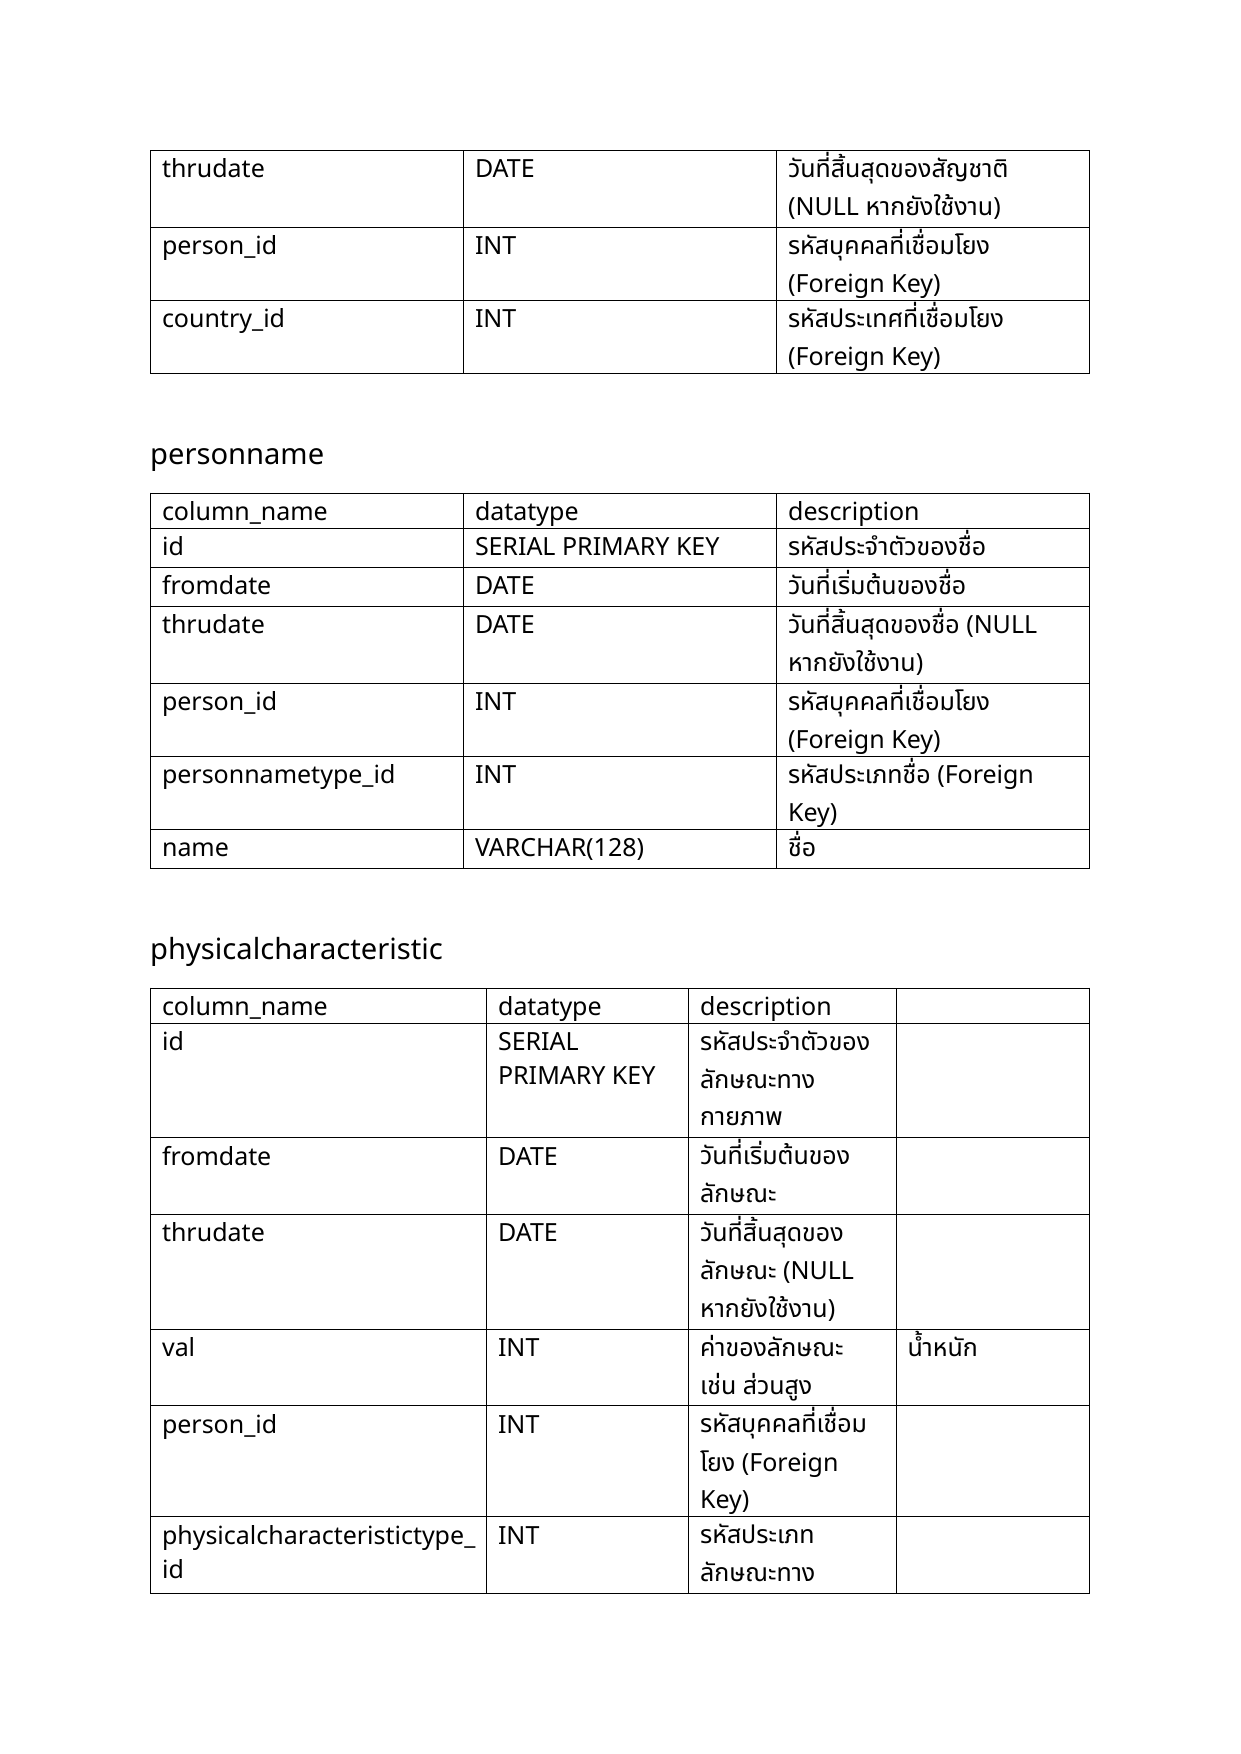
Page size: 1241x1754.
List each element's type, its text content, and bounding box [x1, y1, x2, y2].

table_cell [897, 1517, 1089, 1593]
table_cell fromdate [151, 1138, 486, 1214]
table_cell person_id [151, 684, 463, 756]
table_cell INT [464, 228, 776, 300]
table_cell INT [464, 684, 776, 756]
table_cell วันที่สิ้นสุดของลักษณะ (NULL หากยังใช้งาน) [689, 1215, 896, 1329]
table_cell รหัสประจำตัวของชื่อ [777, 529, 1089, 567]
table_cell name [151, 830, 463, 867]
table_cell person_id [151, 1406, 486, 1516]
table_cell thrudate [151, 151, 463, 227]
table_cell VARCHAR(128) [464, 830, 776, 867]
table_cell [151, 1517, 486, 1593]
table_cell [897, 1406, 1089, 1516]
table_cell [897, 1024, 1089, 1137]
table_cell DATE [464, 568, 776, 606]
table_cell person_id [151, 228, 463, 300]
table_cell DATE [487, 1138, 688, 1214]
text personname [150, 433, 1090, 473]
table_header description [689, 989, 896, 1023]
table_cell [689, 1517, 896, 1593]
table_cell วันที่สิ้นสุดของสัญชาติ (NULL หากยังใช้งาน) [777, 151, 1089, 227]
table_cell INT [464, 301, 776, 373]
table_cell DATE [464, 151, 776, 227]
table_cell รหัสบุคคลที่เชื่อมโยง (Foreign Key) [777, 684, 1089, 756]
table_cell วันที่สิ้นสุดของชื่อ (NULL หากยังใช้งาน) [777, 607, 1089, 683]
table_cell น้ำหนัก [897, 1330, 1089, 1405]
table_header datatype [464, 494, 776, 528]
table_cell INT [487, 1406, 688, 1516]
table_cell วันที่เริ่มต้นของลักษณะ [689, 1138, 896, 1214]
text physicalcharacteristic [150, 928, 1090, 968]
table_cell thrudate [151, 607, 463, 683]
table_cell INT [487, 1517, 688, 1593]
table_cell SERIAL PRIMARY KEY [464, 529, 776, 567]
table_cell val [151, 1330, 486, 1405]
table_cell รหัสประเภทชื่อ (Foreign Key) [777, 757, 1089, 829]
table_cell SERIAL PRIMARY KEY [487, 1024, 688, 1137]
table_cell id [151, 529, 463, 567]
table_cell DATE [464, 607, 776, 683]
table_cell ค่าของลักษณะ เช่น ส่วนสูง [689, 1330, 896, 1405]
table_cell รหัสบุคคลที่เชื่อมโยง (Foreign Key) [777, 228, 1089, 300]
table_cell รหัสบุคคลที่เชื่อมโยง (Foreign Key) [689, 1406, 896, 1516]
table_cell วันที่เริ่มต้นของชื่อ [777, 568, 1089, 606]
table_cell ชื่อ [777, 830, 1089, 867]
table_cell รหัสประจำตัวของลักษณะทางกายภาพ [689, 1024, 896, 1137]
table_cell country_id [151, 301, 463, 373]
table_header datatype [487, 989, 688, 1023]
table_cell personnametype_id [151, 757, 463, 829]
table_header description [777, 494, 1089, 528]
table_cell INT [464, 757, 776, 829]
table_cell thrudate [151, 1215, 486, 1329]
table_cell INT [487, 1330, 688, 1405]
table_cell DATE [487, 1215, 688, 1329]
table_header [897, 989, 1089, 1023]
table_cell [897, 1138, 1089, 1214]
table_cell รหัสประเทศที่เชื่อมโยง (Foreign Key) [777, 301, 1089, 373]
table_cell id [151, 1024, 486, 1137]
table_cell fromdate [151, 568, 463, 606]
table_cell [897, 1215, 1089, 1329]
table_header column_name [151, 989, 486, 1023]
table_header column_name [151, 494, 463, 528]
